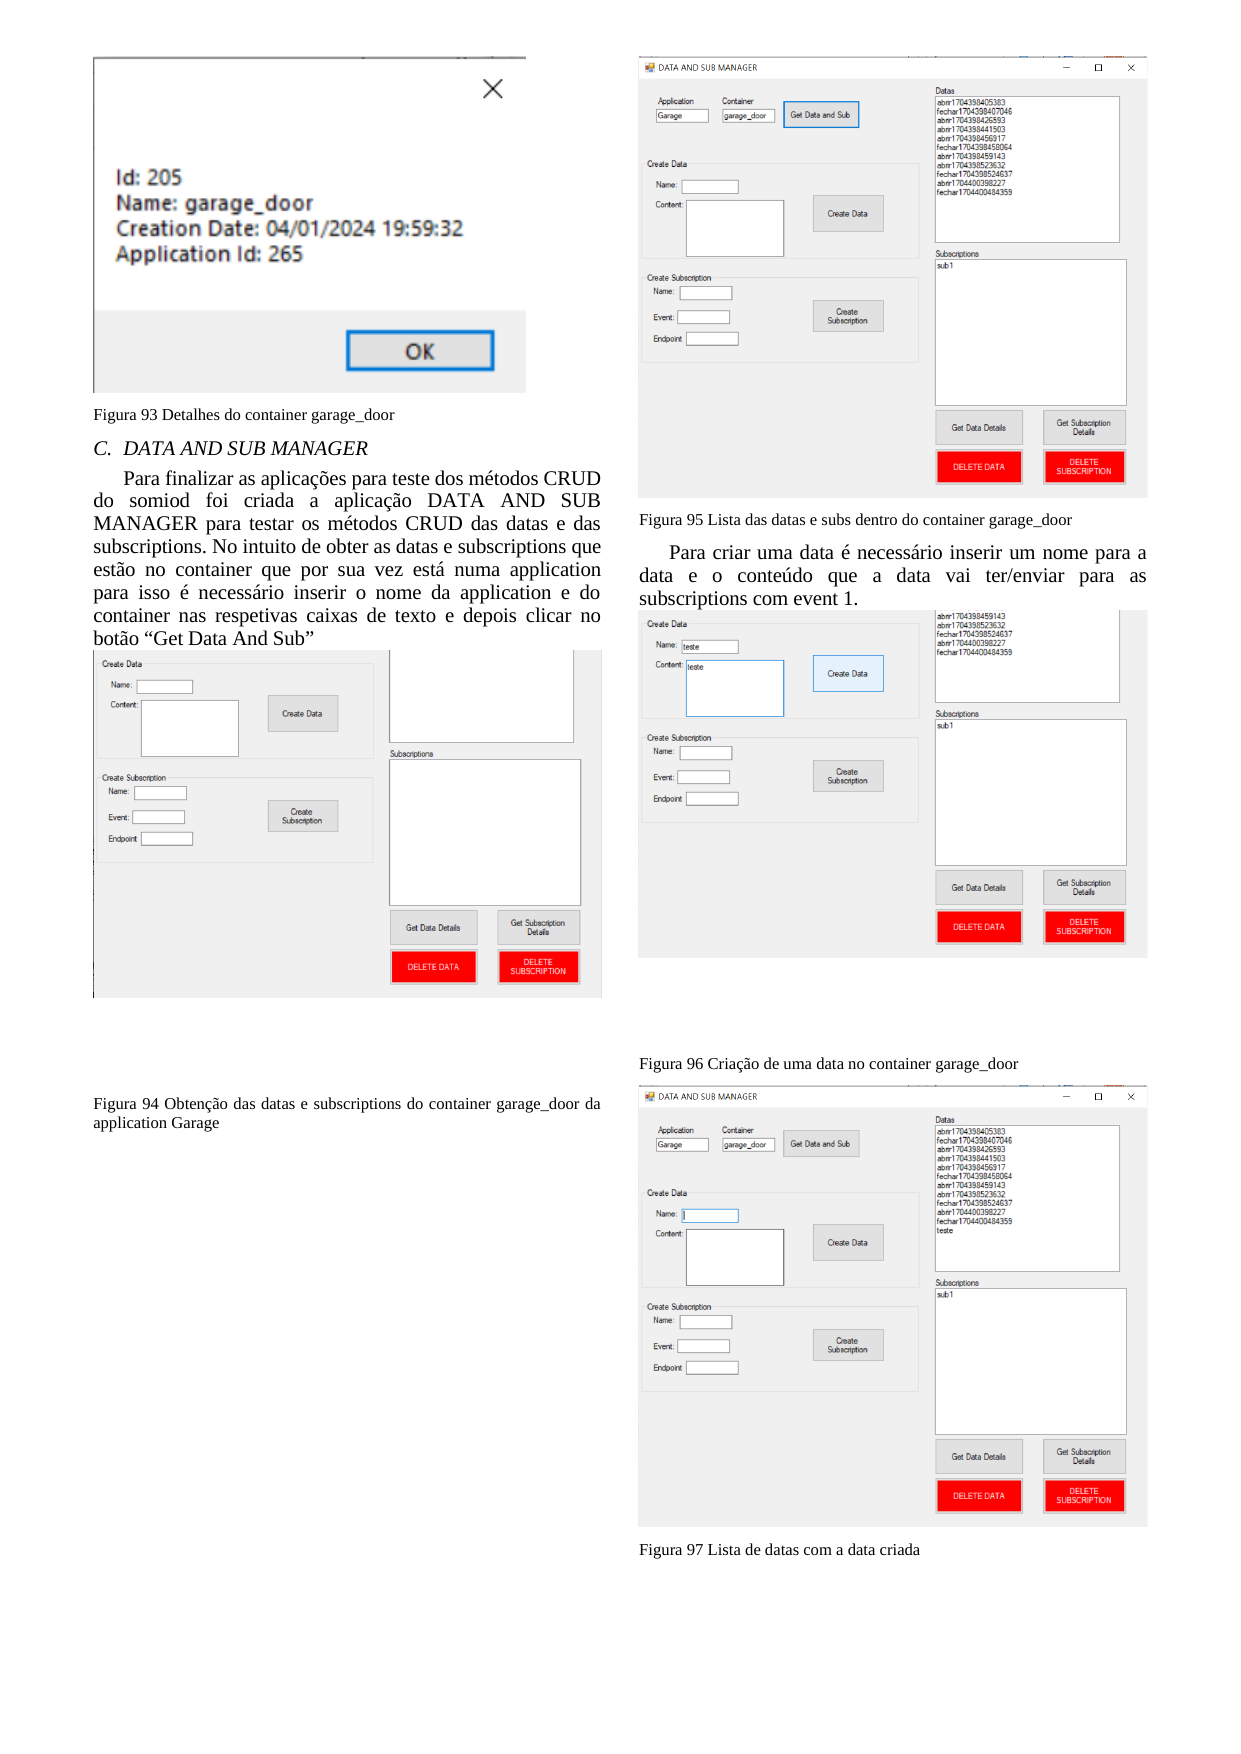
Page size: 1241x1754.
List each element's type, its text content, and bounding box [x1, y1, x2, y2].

subtitle DATA AND SUB MANAGER [93, 436, 601, 460]
picture [638, 56, 1148, 498]
text Figura 97 Lista de datas com a data criada [639, 1539, 1147, 1558]
picture [638, 1085, 1148, 1527]
text Figura 96 Criação de uma data no container garage_door [639, 1054, 1147, 1073]
picture [93, 56, 526, 393]
picture [93, 650, 602, 998]
text Para finalizar as aplicações para teste dos métodos CRUD do somiod foi criada a aplicação DATA AND SUB MANAGER para testar os métodos CRUD das datas e das subscriptions. No intuito de obter as datas e subscriptions que estão no container que por sua vez está numa application para isso é necessário inserir o nome da application e do container nas respetivas caixas de texto e depois clicar no botão “Get Data And Sub” [93, 467, 601, 650]
text Figura 94 Obtenção das datas e subscriptions do container garage_door da application Garage [93, 1094, 601, 1132]
text Para criar uma data é necessário inserir um nome para a data e o conteúdo que a data vai ter/enviar para as subscriptions com event 1. [639, 541, 1147, 610]
picture [638, 610, 1148, 958]
text Figura 95 Lista das datas e subs dentro do container garage_door [639, 510, 1147, 529]
text Figura 93 Detalhes do container garage_door [93, 405, 601, 424]
